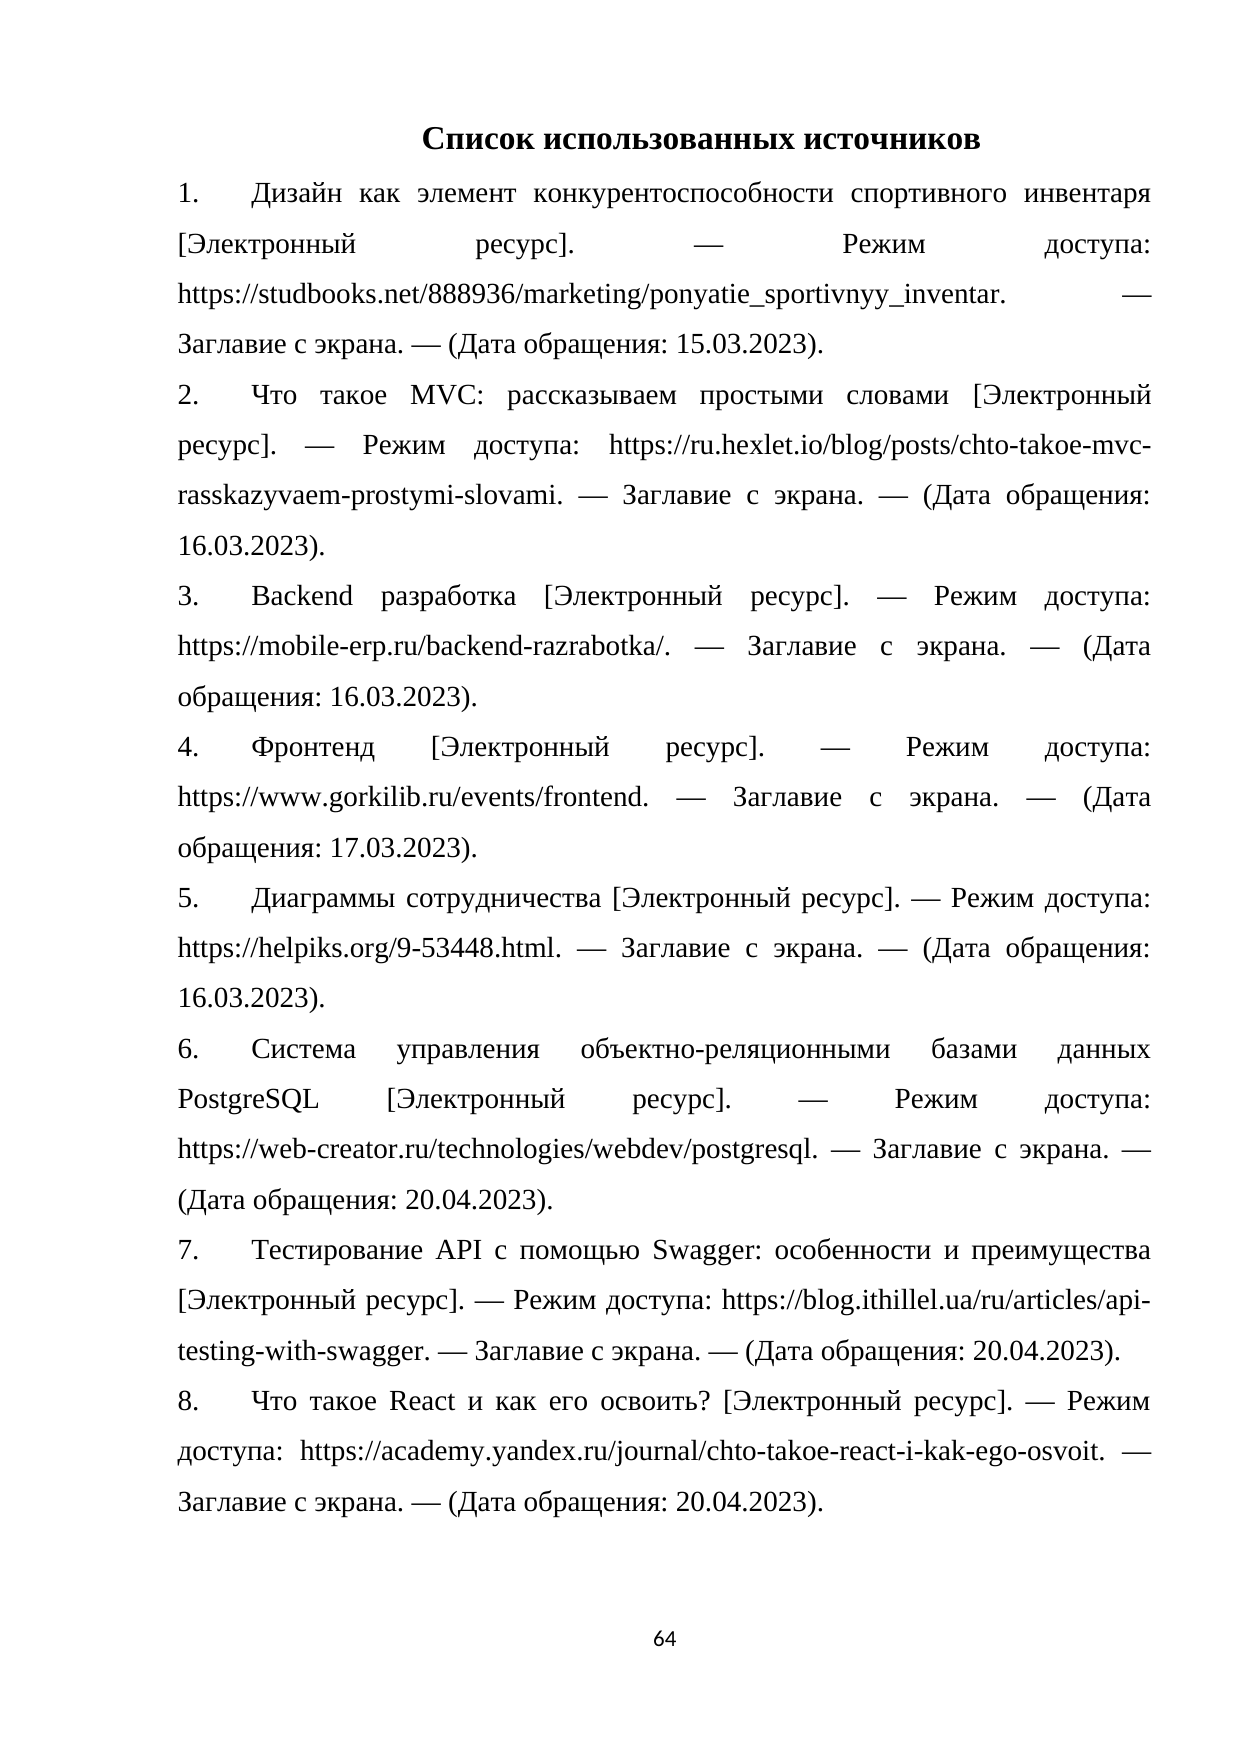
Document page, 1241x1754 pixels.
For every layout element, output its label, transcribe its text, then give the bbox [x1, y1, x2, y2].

text Система управления объектно-реляционными базами данных PostgreSQL [Электронный ресурс]. — Режим доступа: https://web-creator.ru/technologies/webdev/postgresql. — Заглавие с экрана. — (Дата обращения: 20.04.2023). [177, 1031, 1152, 1215]
text Что такое MVC: рассказываем простыми словами [Электронный ресурс]. — Режим доступа: https://ru.hexlet.io/blog/posts/chto-takoe-mvc-rasskazyvaem-prostymi-slovami. — Заглавие с экрана. — (Дата обращения: 16.03.2023). [177, 377, 1152, 561]
text Backend разработка [Электронный ресурс]. — Режим доступа: https://mobile-erp.ru/backend-razrabotka/. — Заглавие с экрана. — (Дата обращения: 16.03.2023). [177, 578, 1152, 712]
text Дизайн как элемент конкурентоспособности спортивного инвентаря [Электронный ресурс]. — Режим доступа: https://studbooks.net/888936/marketing/ponyatie_sportivnyy_inventar. — Заглавие с экрана. — (Дата обращения: 15.03.2023). [177, 176, 1152, 360]
text Диаграммы сотрудничества [Электронный ресурс]. — Режим доступа: https://helpiks.org/9-53448.html. — Заглавие с экрана. — (Дата обращения: 16.03.2023). [177, 880, 1152, 1014]
text Что такое React и как его освоить? [Электронный ресурс]. — Режим доступа: https://academy.yandex.ru/journal/chto-takoe-react-i-kak-ego-osvoit. — Заглавие с экрана. — (Дата обращения: 20.04.2023). [177, 1383, 1152, 1517]
text Список использованных источников [177, 118, 1152, 156]
text Тестирование API с помощью Swagger: особенности и преимущества [Электронный ресурс]. — Режим доступа: https://blog.ithillel.ua/ru/articles/api-testing-with-swagger. — Заглавие с экрана. — (Дата обращения: 20.04.2023). [177, 1232, 1152, 1366]
text Фронтенд [Электронный ресурс]. — Режим доступа: https://www.gorkilib.ru/events/frontend. — Заглавие с экрана. — (Дата обращения: 17.03.2023). [177, 729, 1152, 863]
